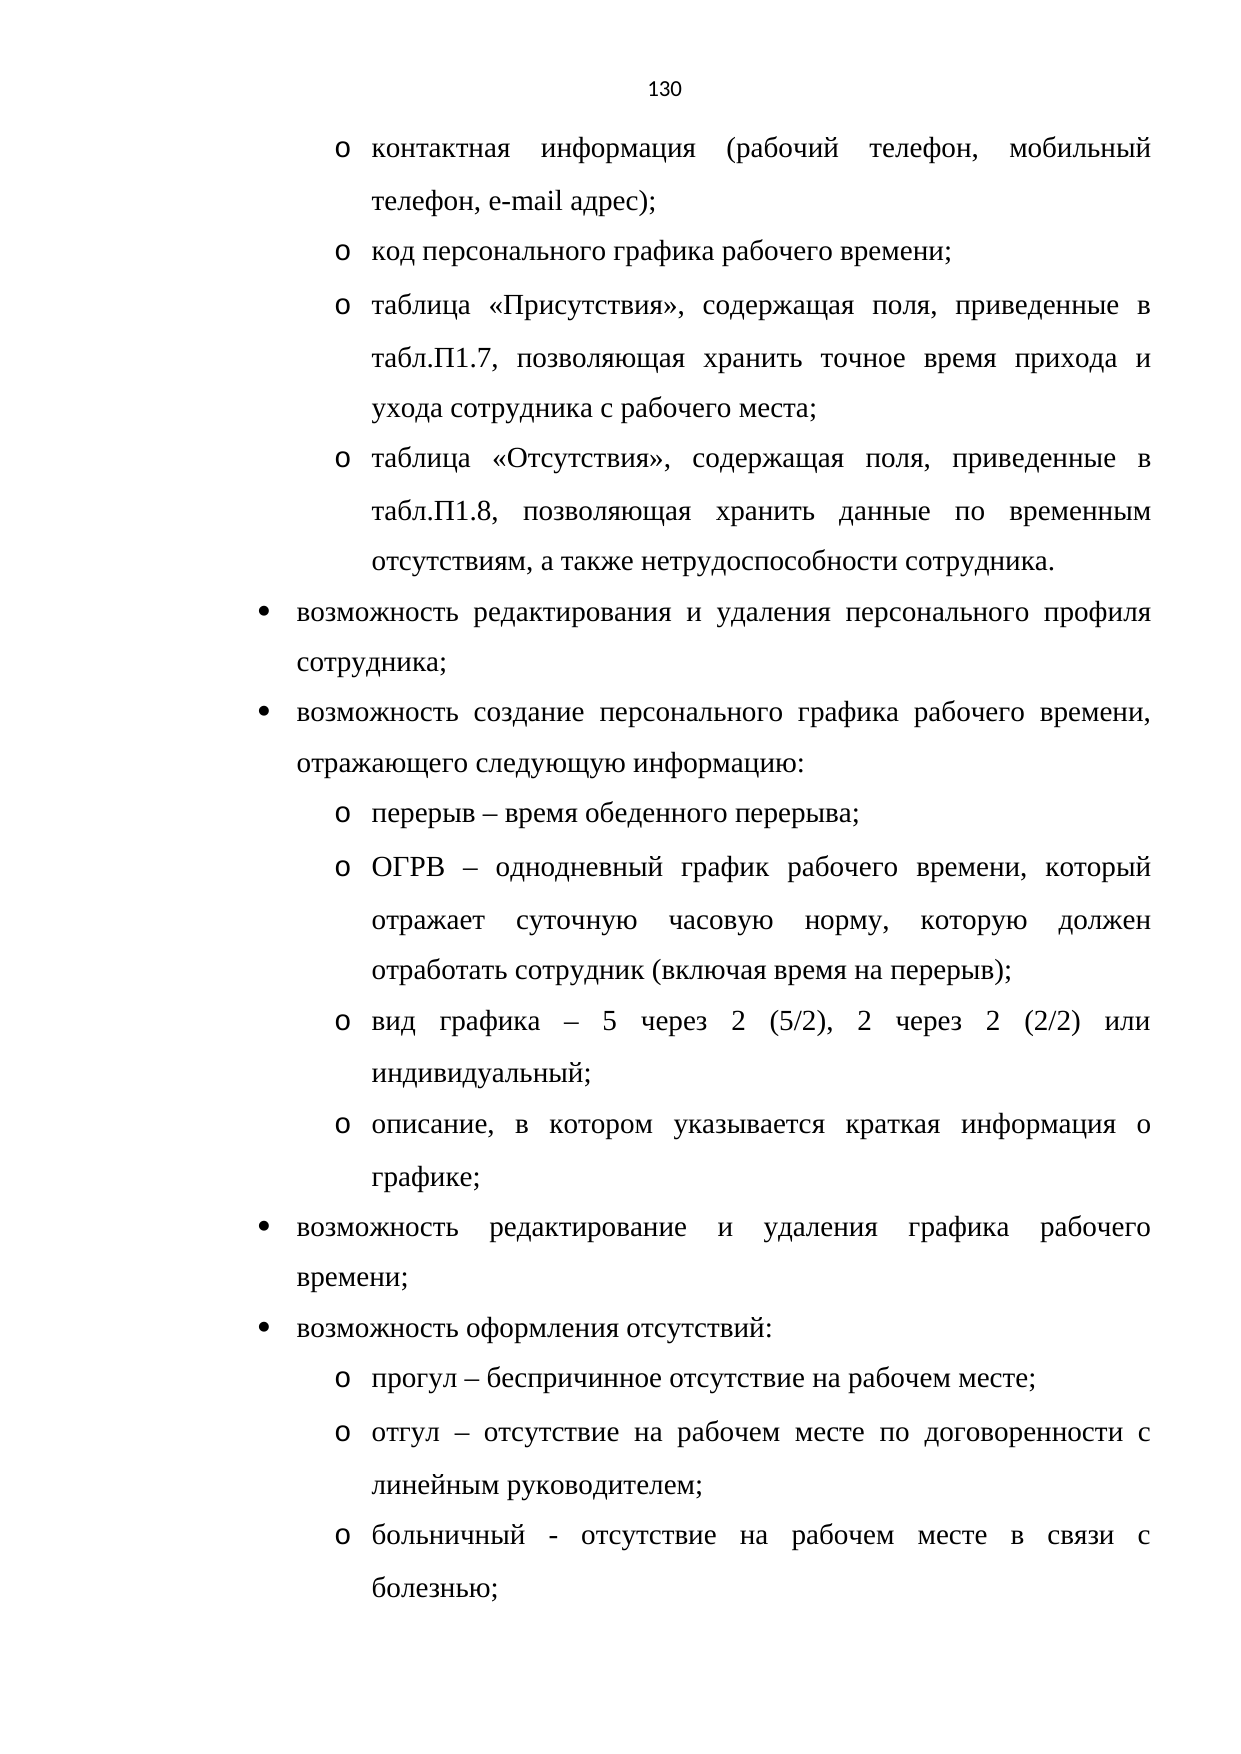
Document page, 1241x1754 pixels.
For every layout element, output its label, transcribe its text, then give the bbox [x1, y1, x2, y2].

list возможность создание персонального графика рабочего времени, отражающего следующую информацию: [259, 694, 1152, 778]
list перерыв – время обеденного перерыва; [334, 795, 1152, 831]
list больничный - отсутствие на рабочем месте в связи с болезнью; [334, 1517, 1152, 1604]
list таблица «Присутствия», содержащая поля, приведенные в табл.П1.7, позволяющая хранить точное время прихода и ухода сотрудника с рабочего места; [334, 287, 1152, 424]
list возможность оформления отсутствий: [259, 1310, 1152, 1343]
list возможность редактирования и удаления персонального профиля сотрудника; [259, 594, 1152, 678]
list прогул – беспричинное отсутствие на рабочем месте; [334, 1360, 1152, 1396]
list вид графика – 5 через 2 (5/2), 2 через 2 (2/2) или индивидуальный; [334, 1003, 1152, 1089]
list контактная информация (рабочий телефон, мобильный телефон, e-mail адрес); [334, 130, 1152, 216]
list отгул – отсутствие на рабочем месте по договоренности с линейным руководителем; [334, 1414, 1152, 1501]
list код персонального графика рабочего времени; [334, 233, 1152, 269]
list таблица «Отсутствия», содержащая поля, приведенные в табл.П1.8, позволяющая хранить данные по временным отсутствиям, а также нетрудоспособности сотрудника. [334, 440, 1152, 577]
list описание, в котором указывается краткая информация о графике; [334, 1106, 1152, 1192]
list возможность редактирование и удаления графика рабочего времени; [259, 1209, 1152, 1293]
list ОГРВ – однодневный график рабочего времени, который отражает суточную часовую норму, которую должен отработать сотрудник (включая время на перерыв); [334, 849, 1152, 986]
